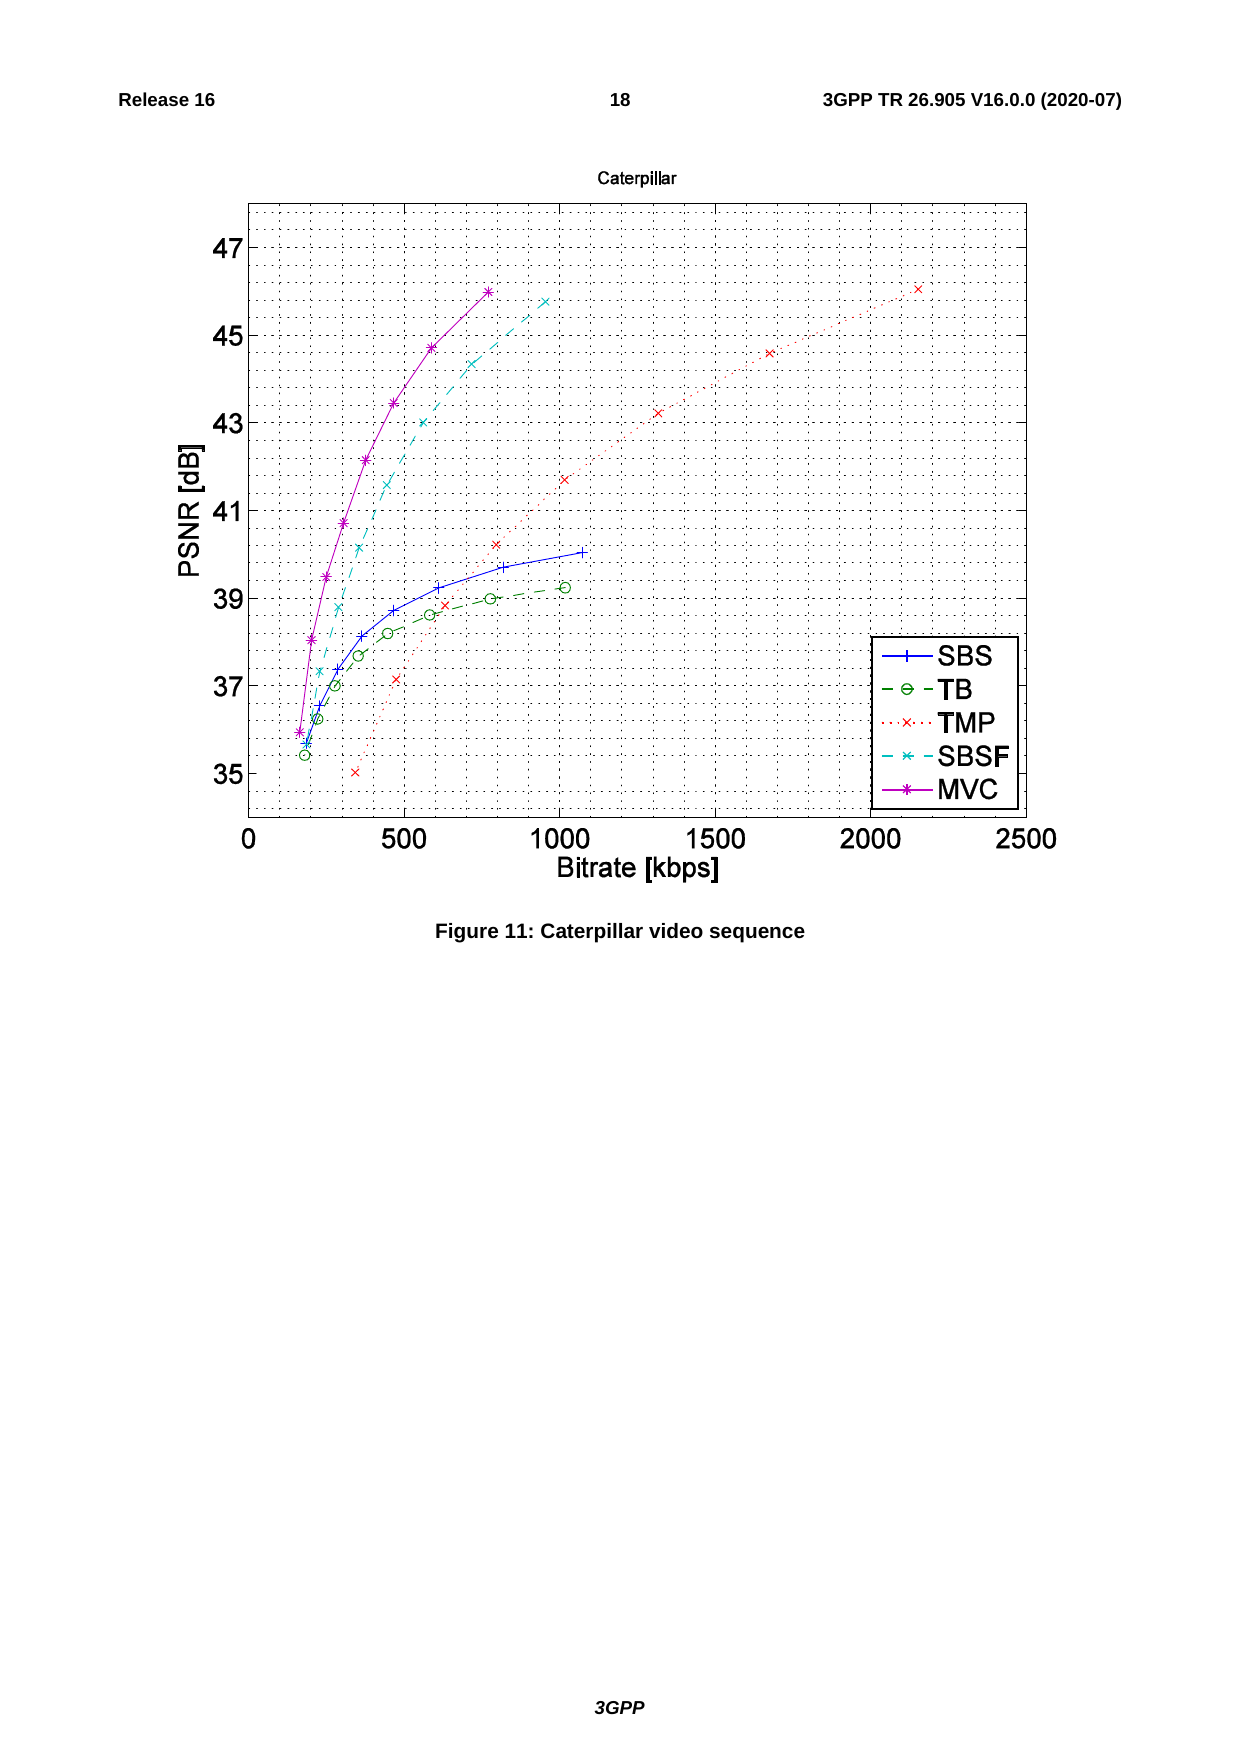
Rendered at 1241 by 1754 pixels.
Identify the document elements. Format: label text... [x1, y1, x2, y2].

text Figure 11: Caterpillar video sequence [118, 919, 1122, 943]
